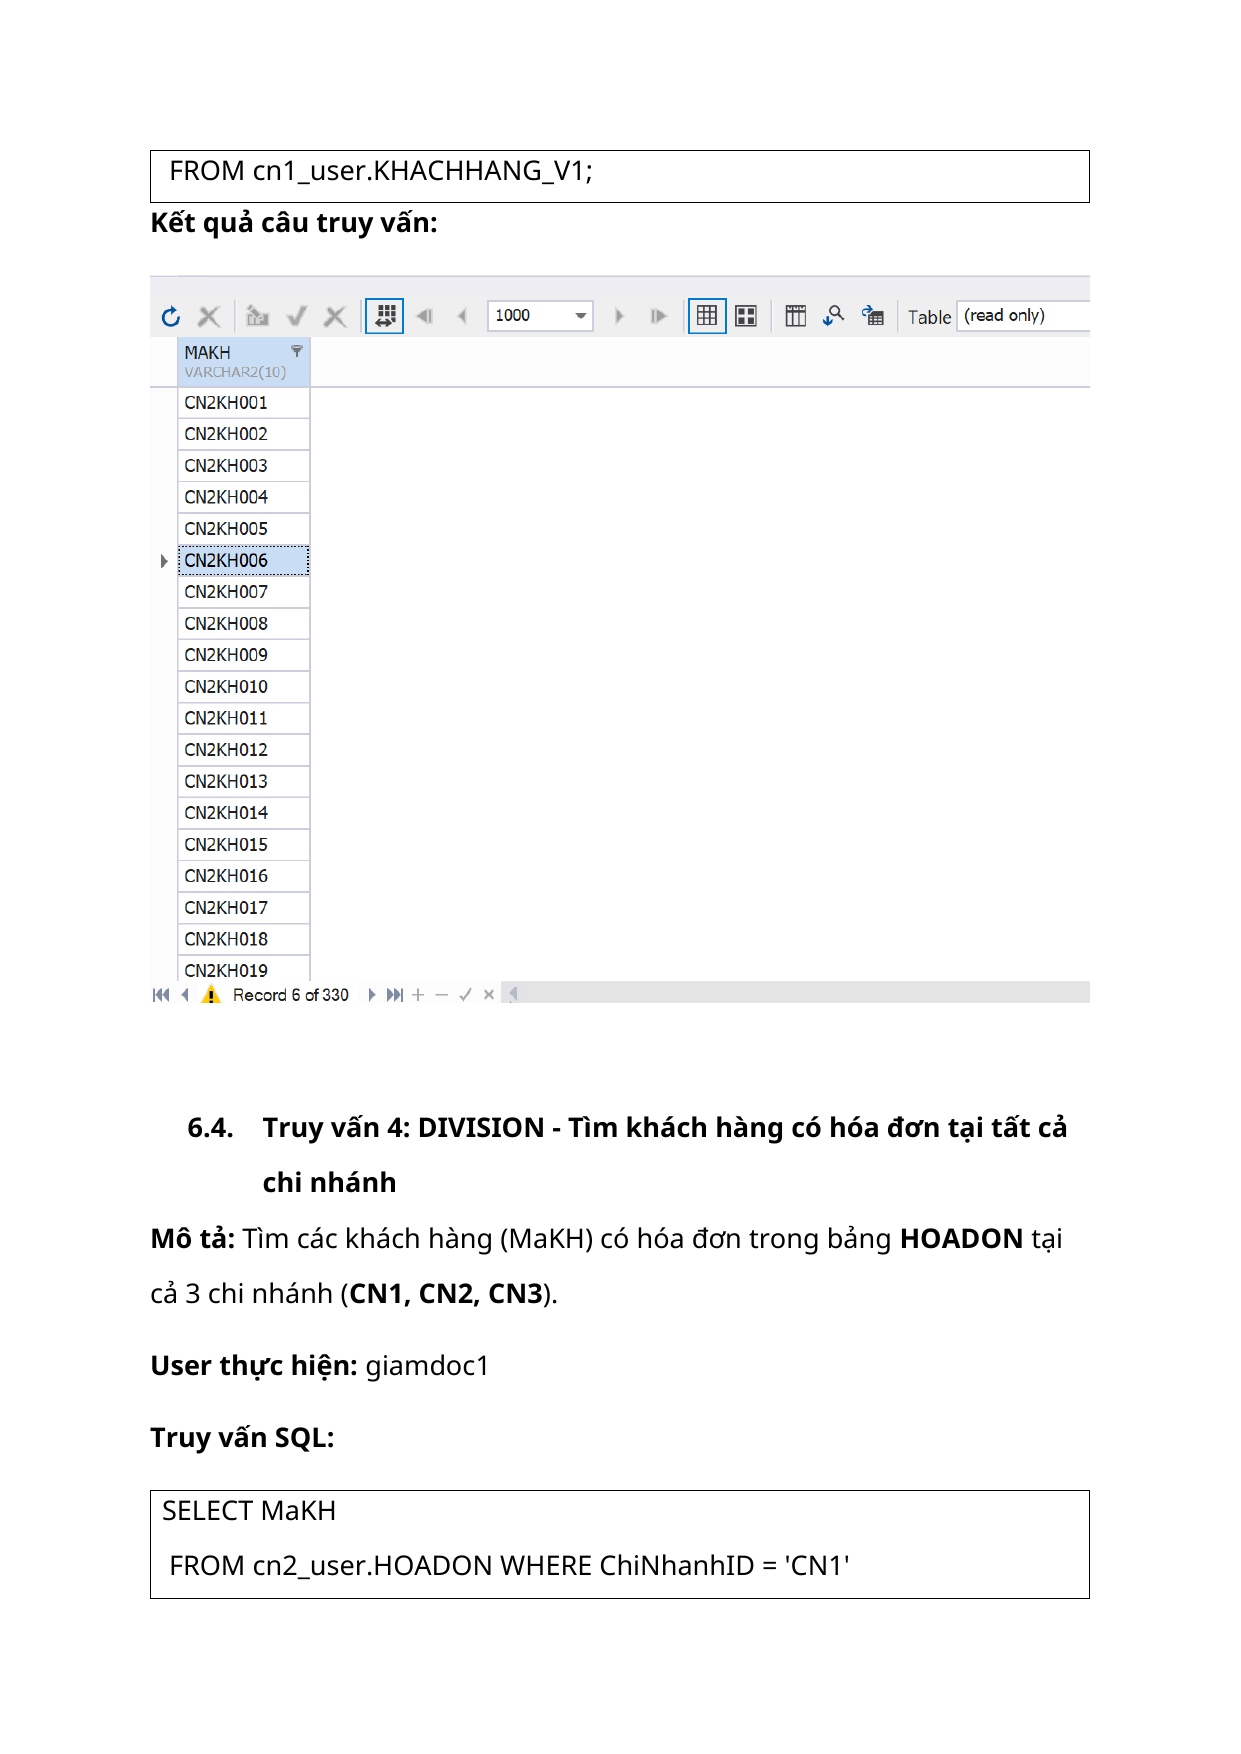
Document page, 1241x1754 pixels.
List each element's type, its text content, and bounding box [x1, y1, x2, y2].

text Mô tả: Tìm các khách hàng (MaKH) có hóa đơn trong bảng HOADON tại cả 3 chi nhánh (CN1, CN2, CN3). [150, 1219, 1090, 1311]
picture [150, 275, 1091, 1003]
text Truy vấn SQL: [150, 1418, 1090, 1455]
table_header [151, 1491, 1089, 1598]
subtitle Truy vấn 4: DIVISION - Tìm khách hàng có hóa đơn tại tất cả chi nhánh [187, 1108, 1090, 1201]
text User thực hiện: giamdoc1 [150, 1346, 1090, 1383]
text Kết quả câu truy vấn: [150, 203, 1090, 240]
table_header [151, 151, 1089, 202]
